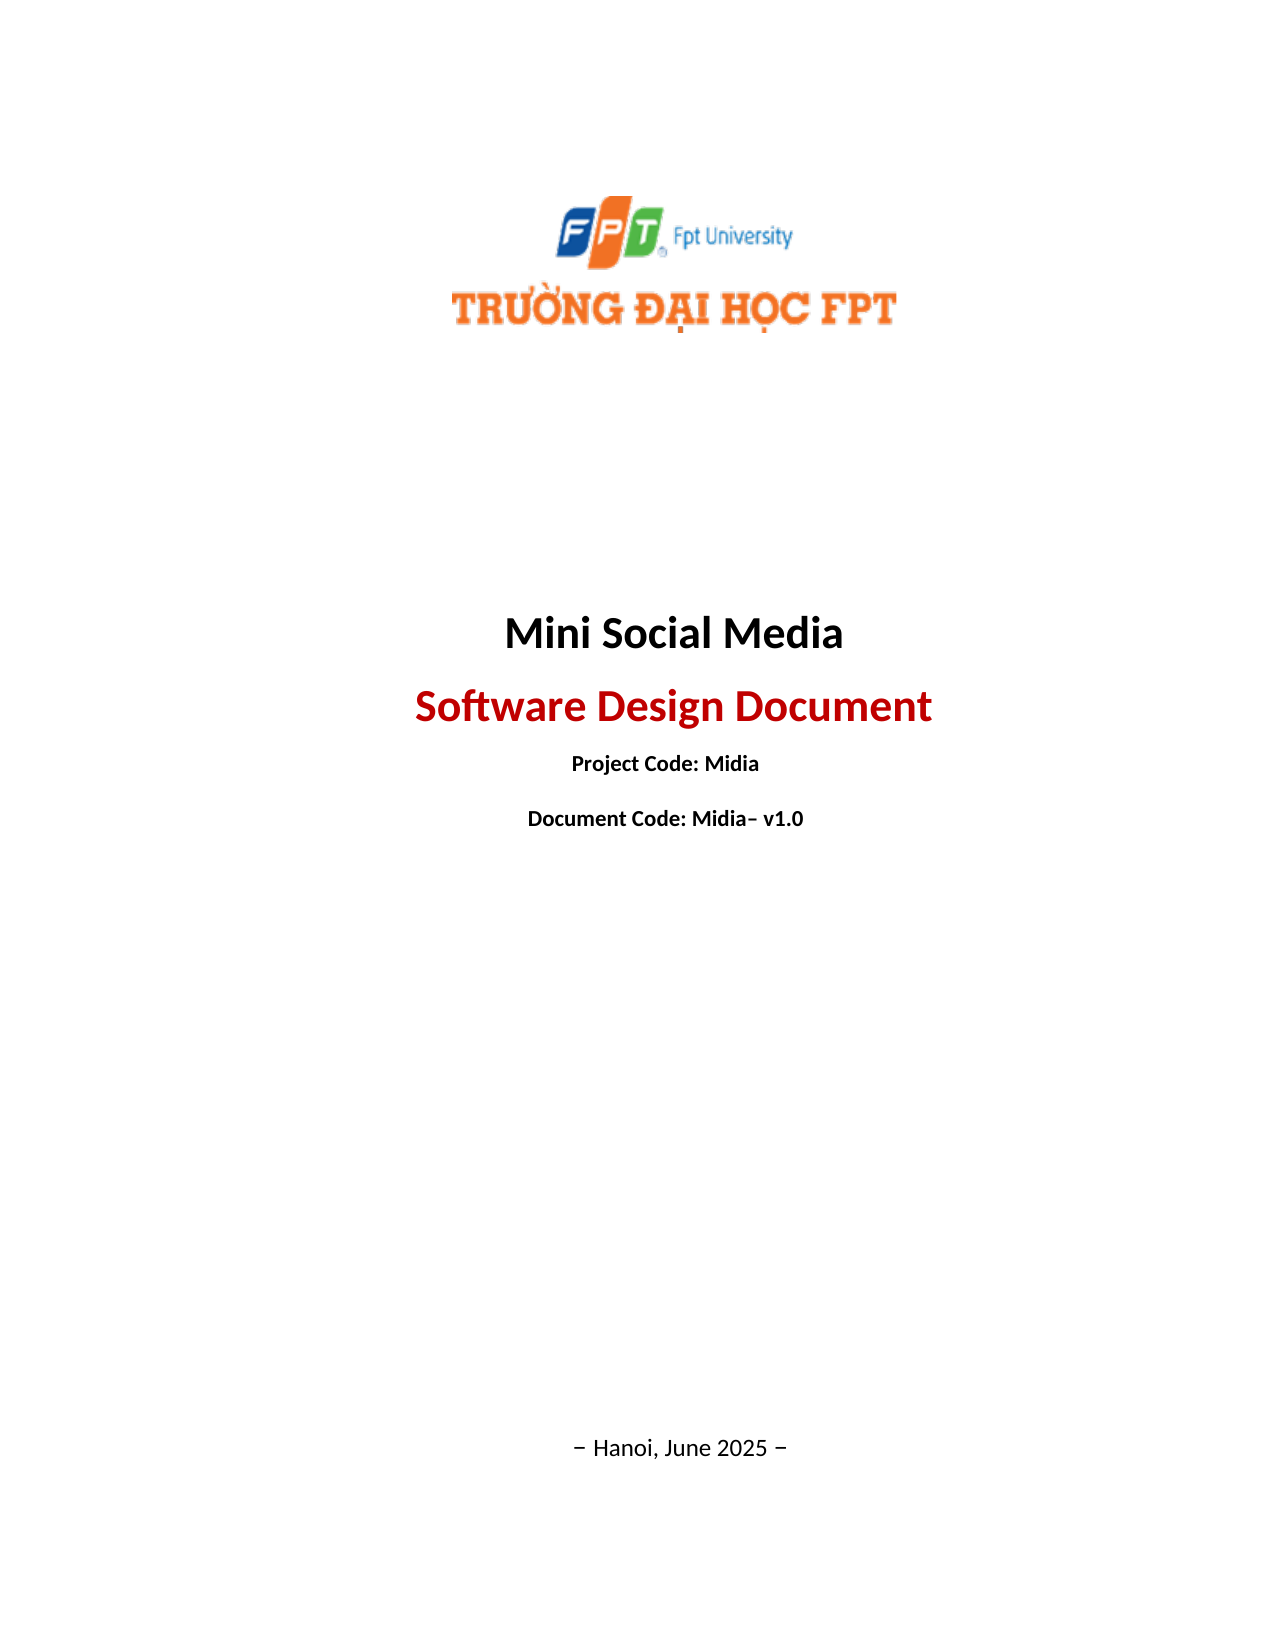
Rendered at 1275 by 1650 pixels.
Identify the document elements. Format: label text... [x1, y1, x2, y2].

text Project Code: Midia [207, 749, 1124, 777]
text Document Code: Midia– v1.0 [207, 804, 1124, 832]
text Mini Social Media [150, 604, 1198, 659]
picture [452, 196, 897, 333]
text – Hanoi, June 2025 – [413, 1428, 947, 1464]
text Software Design Document [150, 676, 1198, 732]
